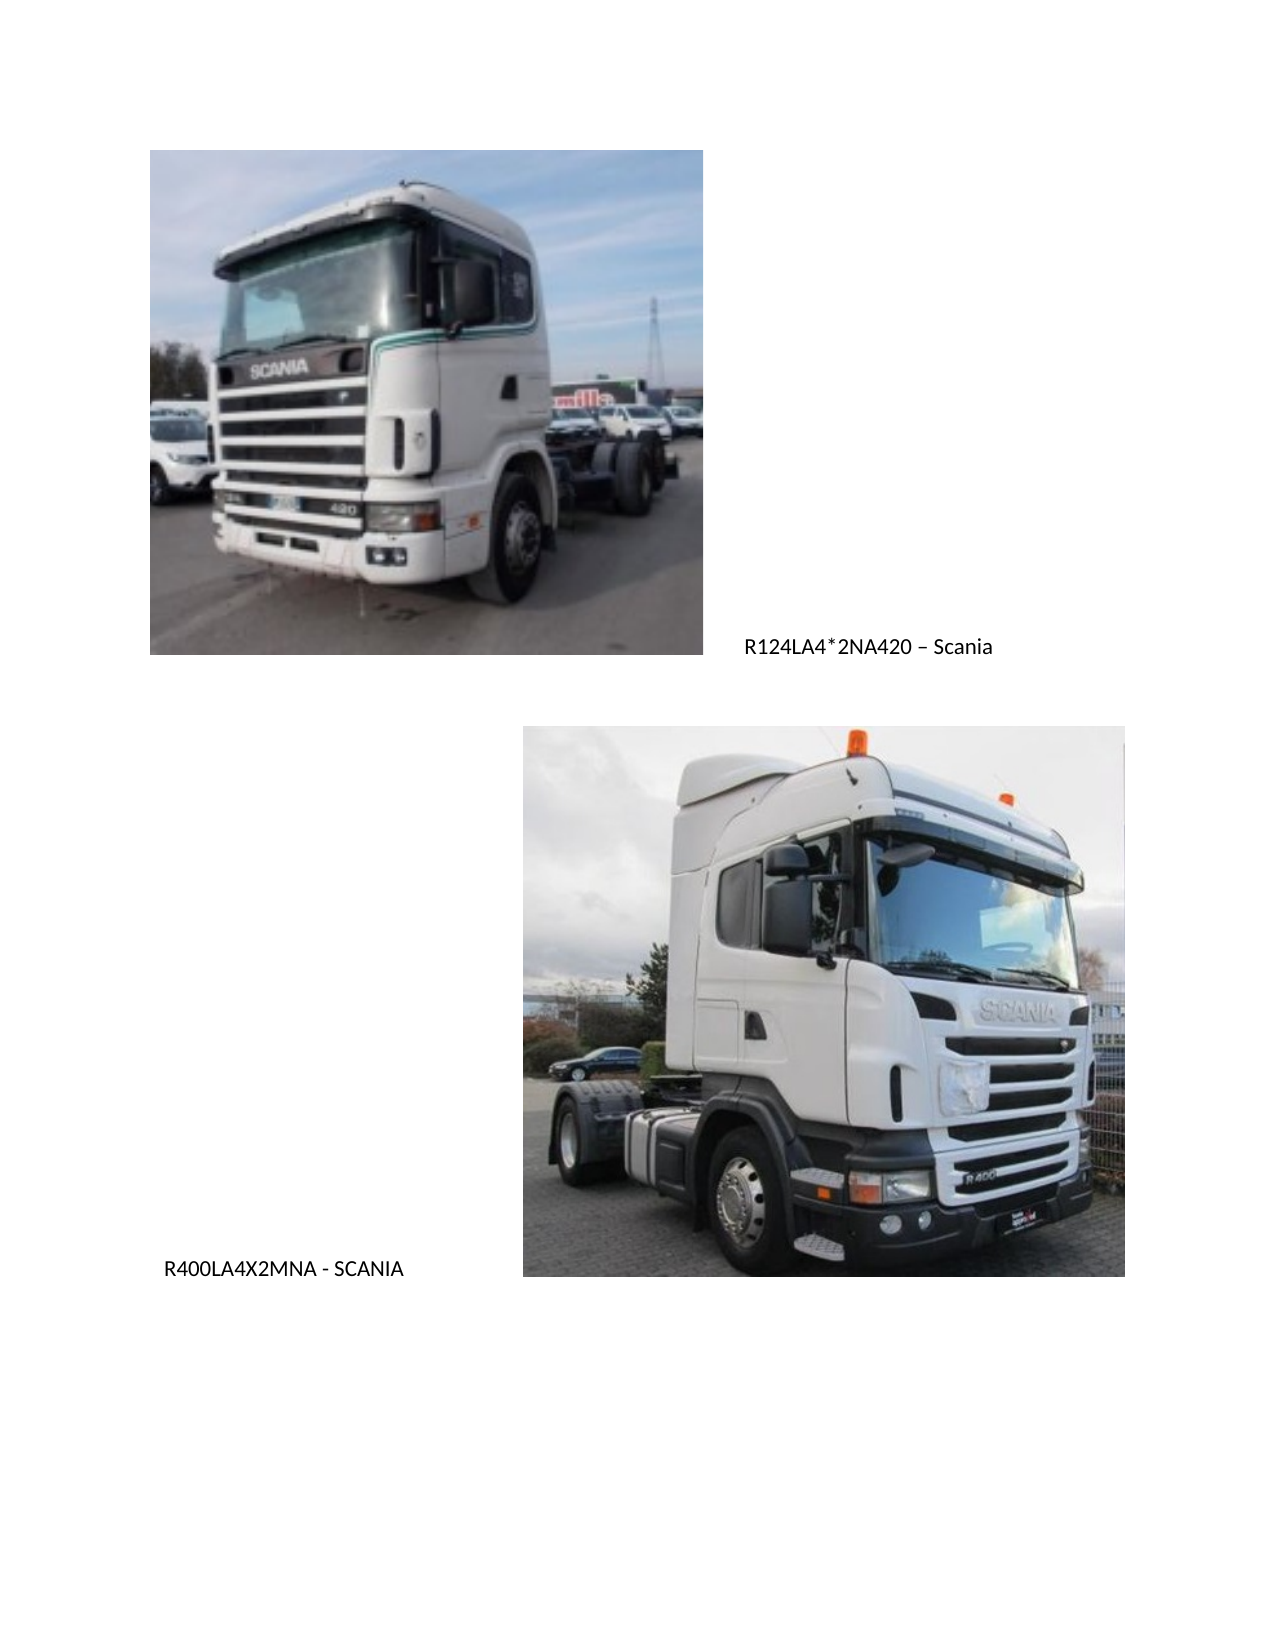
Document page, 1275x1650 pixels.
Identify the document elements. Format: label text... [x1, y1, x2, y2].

picture [150, 150, 704, 655]
picture [523, 726, 1125, 1277]
